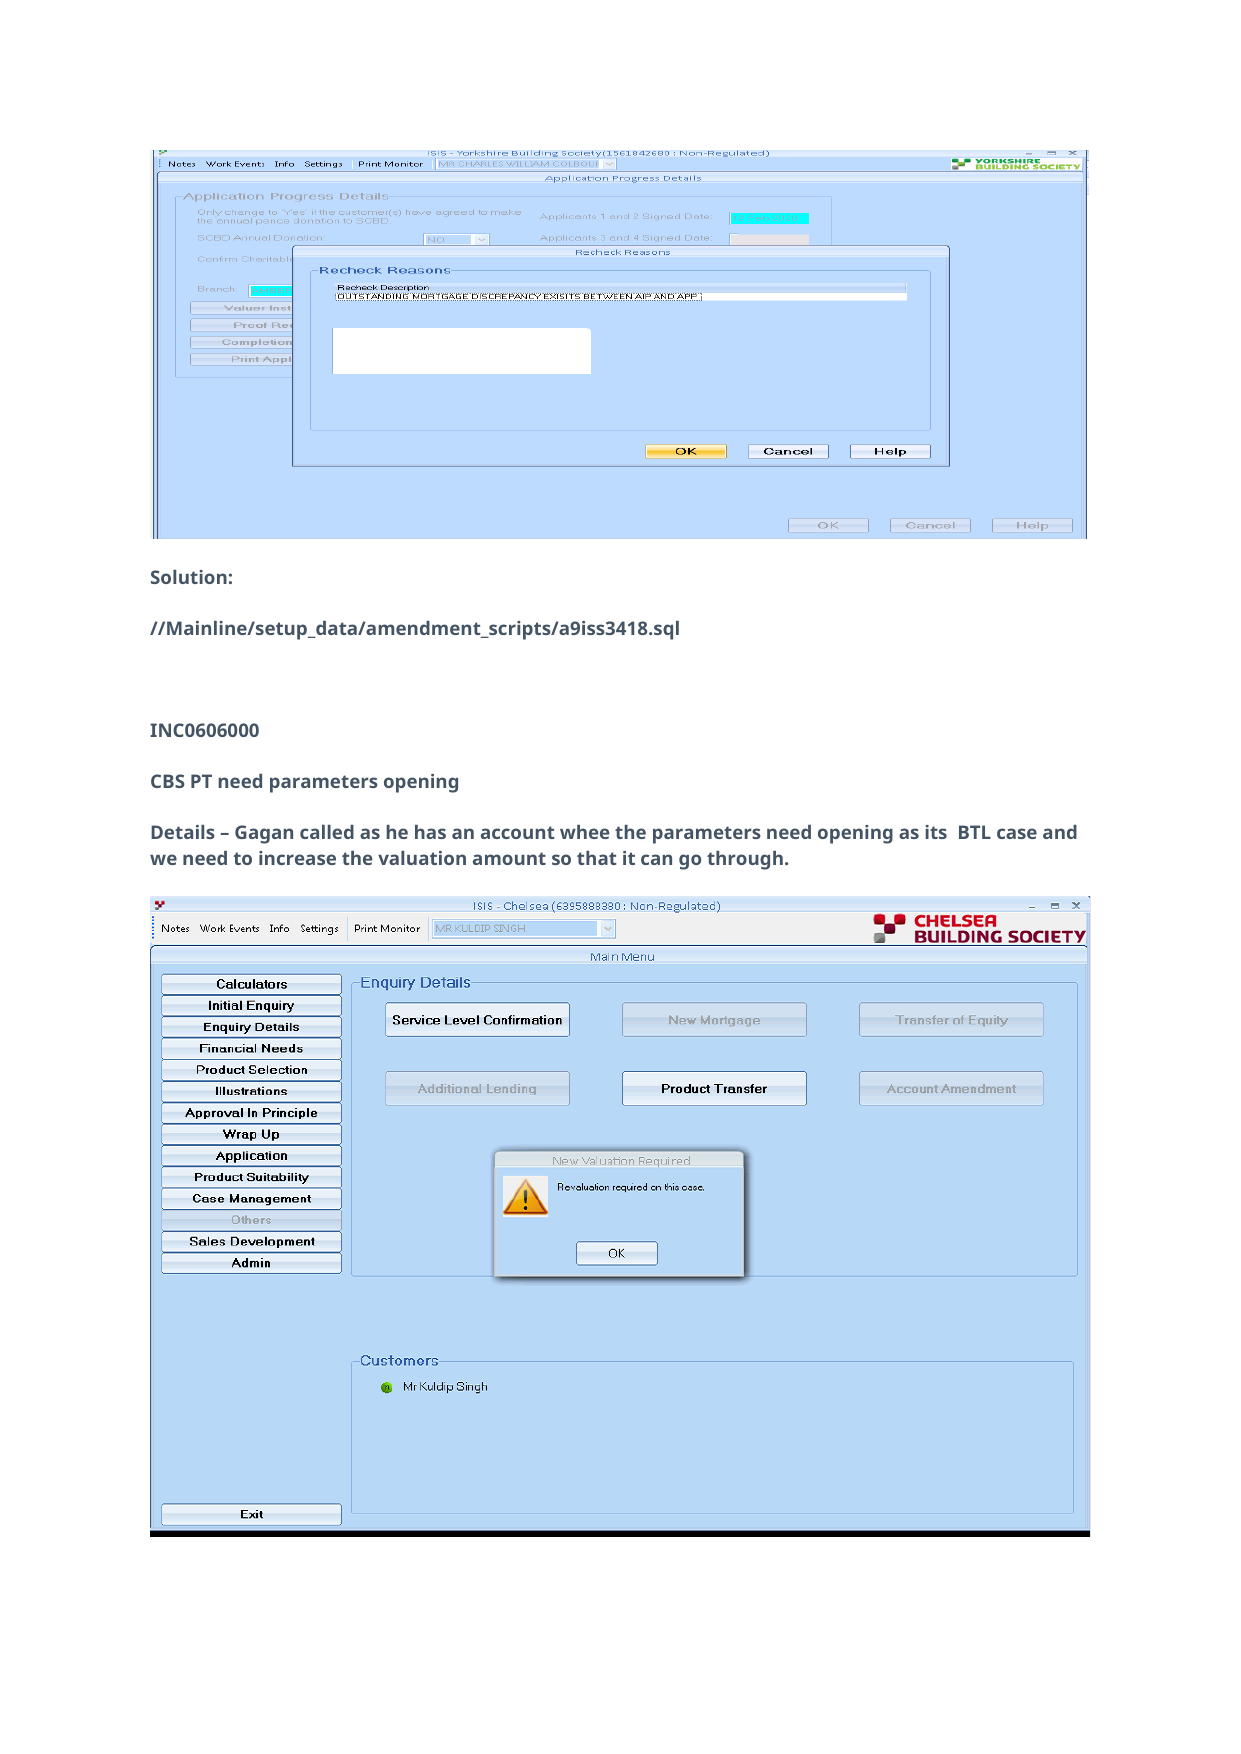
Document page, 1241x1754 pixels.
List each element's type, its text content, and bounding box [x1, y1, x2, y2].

text //Mainline/setup_data/amendment_scripts/a9iss3418.sql [150, 615, 1090, 641]
text INC0606000 [150, 717, 1090, 743]
text CBS PT need parameters opening [150, 768, 1090, 794]
picture [150, 150, 1089, 539]
text Details – Gagan called as he has an account whee the parameters need opening as its BTL case and we need to increase the valuation amount so that it can go through. [150, 819, 1090, 871]
text Solution: [150, 564, 1090, 590]
picture [150, 896, 1091, 1537]
